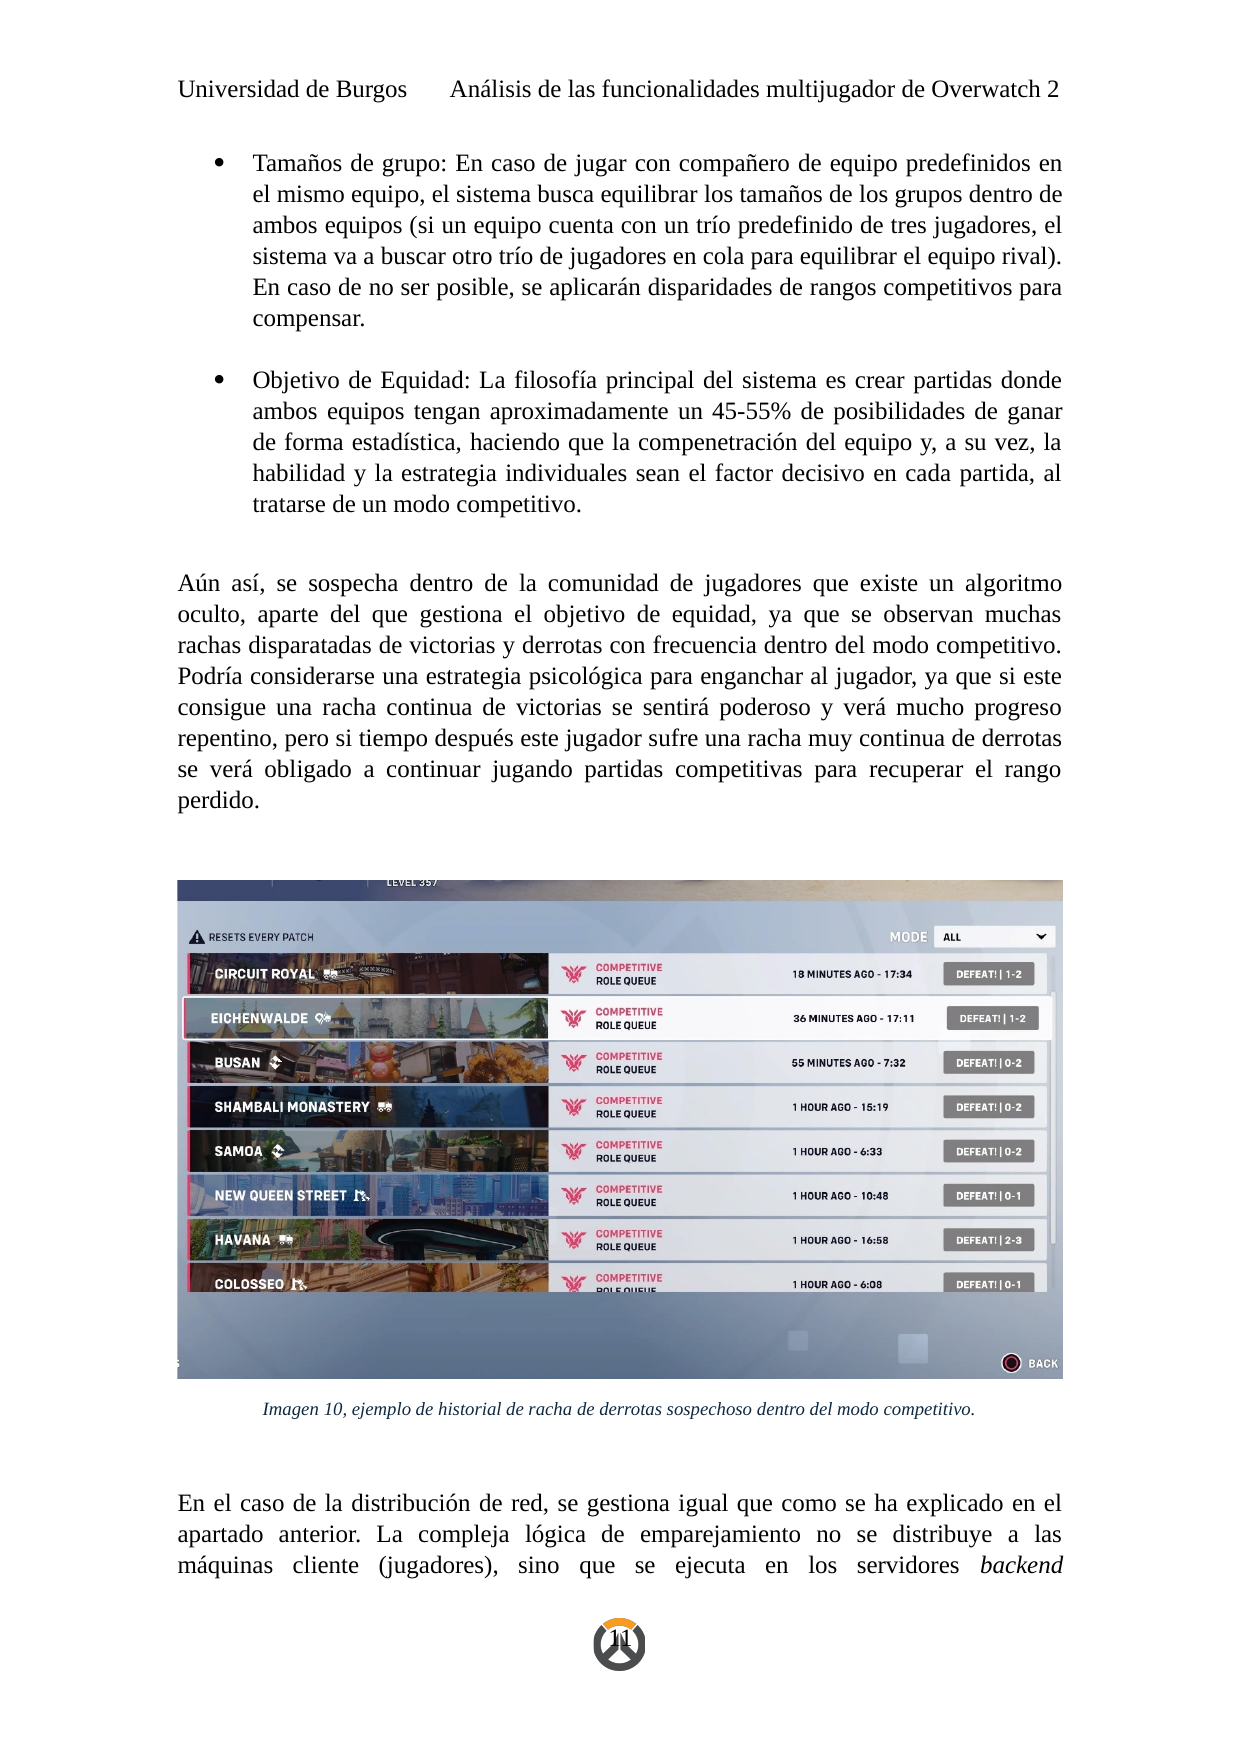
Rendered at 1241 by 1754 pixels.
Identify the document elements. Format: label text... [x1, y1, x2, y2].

list Tamaños de grupo: En caso de jugar con compañero de equipo predefinidos en el mismo equipo, el sistema busca equilibrar los tamaños de los grupos dentro de ambos equipos (si un equipo cuenta con un trío predefinido de tres jugadores, el sistema va a buscar otro trío de jugadores en cola para equilibrar el equipo rival). En caso de no ser posible, se aplicarán disparidades de rangos competitivos para compensar. [215, 148, 1063, 332]
text Aún así, se sospecha dentro de la comunidad de jugadores que existe un algoritmo oculto, aparte del que gestiona el objetivo de equidad, ya que se observan muchas rachas disparatadas de victorias y derrotas con frecuencia dentro del modo competitivo. Podría considerarse una estrategia psicológica para enganchar al jugador, ya que si este consigue una racha continua de victorias se sentirá poderoso y verá mucho progreso repentino, pero si tiempo después este jugador sufre una racha muy continua de derrotas se verá obligado a continuar jugando partidas competitivas para recuperar el rango perdido. [177, 568, 1063, 814]
picture [177, 880, 1063, 1379]
text Imagen 10, ejemplo de historial de racha de derrotas sospechoso dentro del modo competitivo. [177, 1398, 1063, 1419]
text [177, 1488, 1063, 1579]
list Objetivo de Equidad: La filosofía principal del sistema es crear partidas donde ambos equipos tengan aproximadamente un 45-55% de posibilidades de ganar de forma estadística, haciendo que la compenetración del equipo y, a su vez, la habilidad y la estrategia individuales sean el factor decisivo en cada partida, al tratarse de un modo competitivo. [215, 365, 1063, 518]
picture [593, 1618, 645, 1671]
